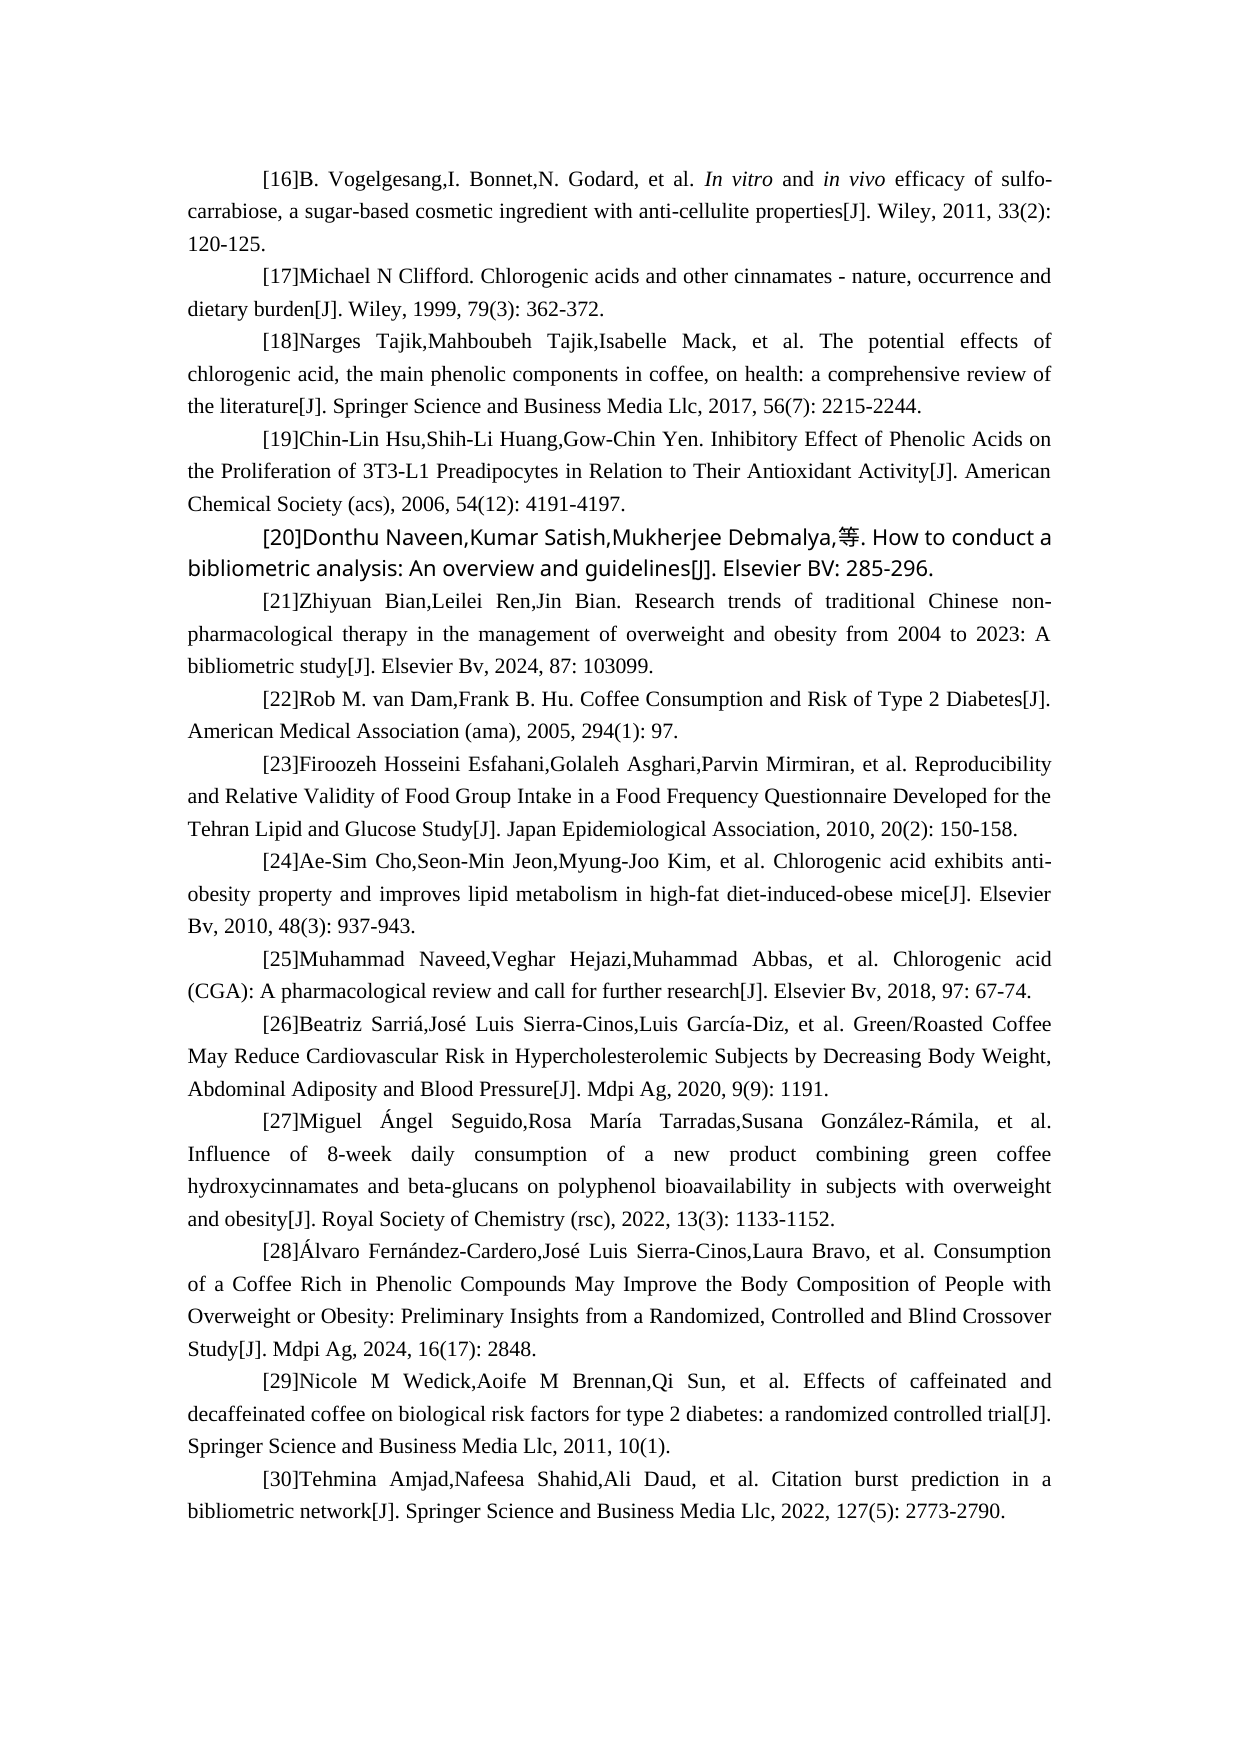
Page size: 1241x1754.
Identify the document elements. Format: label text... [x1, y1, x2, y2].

text [29]Nicole M Wedick,Aoife M Brennan,Qi Sun, et al. Effects of caffeinated and decaffeinated coffee on biological risk factors for type 2 diabetes: a randomized controlled trial[J]. Springer Science and Business Media Llc, 2011, 10(1). [187, 1364, 1053, 1462]
text [25]Muhammad Naveed,Veghar Hejazi,Muhammad Abbas, et al. Chlorogenic acid (CGA): A pharmacological review and call for further research[J]. Elsevier Bv, 2018, 97: 67-74. [187, 942, 1053, 1007]
text [26]Beatriz Sarriá,José Luis Sierra-Cinos,Luis García-Diz, et al. Green/Roasted Coffee May Reduce Cardiovascular Risk in Hypercholesterolemic Subjects by Decreasing Body Weight, Abdominal Adiposity and Blood Pressure[J]. Mdpi Ag, 2020, 9(9): 1191. [187, 1007, 1053, 1104]
text [18]Narges Tajik,Mahboubeh Tajik,Isabelle Mack, et al. The potential effects of chlorogenic acid, the main phenolic components in coffee, on health: a comprehensive review of the literature[J]. Springer Science and Business Media Llc, 2017, 56(7): 2215-2244. [187, 324, 1053, 422]
text [27]Miguel Ángel Seguido,Rosa María Tarradas,Susana González-Rámila, et al. Influence of 8-week daily consumption of a new product combining green coffee hydroxycinnamates and beta-glucans on polyphenol bioavailability in subjects with overweight and obesity[J]. Royal Society of Chemistry (rsc), 2022, 13(3): 1133-1152. [187, 1104, 1053, 1234]
text [30]Tehmina Amjad,Nafeesa Shahid,Ali Daud, et al. Citation burst prediction in a bibliometric network[J]. Springer Science and Business Media Llc, 2022, 127(5): 2773-2790. [187, 1462, 1053, 1527]
text [16]B. Vogelgesang,I. Bonnet,N. Godard, et al. In vitro and in vivo efficacy of sulfo‐carrabiose, a sugar‐based cosmetic ingredient with anti‐cellulite properties[J]. Wiley, 2011, 33(2): 120-125. [187, 162, 1053, 259]
text [19]Chin-Lin Hsu,Shih-Li Huang,Gow-Chin Yen. Inhibitory Effect of Phenolic Acids on the Proliferation of 3T3-L1 Preadipocytes in Relation to Their Antioxidant Activity[J]. American Chemical Society (acs), 2006, 54(12): 4191-4197. [187, 422, 1053, 519]
text [23]Firoozeh Hosseini Esfahani,Golaleh Asghari,Parvin Mirmiran, et al. Reproducibility and Relative Validity of Food Group Intake in a Food Frequency Questionnaire Developed for the Tehran Lipid and Glucose Study[J]. Japan Epidemiological Association, 2010, 20(2): 150-158. [187, 747, 1053, 844]
text [28]Álvaro Fernández-Cardero,José Luis Sierra-Cinos,Laura Bravo, et al. Consumption of a Coffee Rich in Phenolic Compounds May Improve the Body Composition of People with Overweight or Obesity: Preliminary Insights from a Randomized, Controlled and Blind Crossover Study[J]. Mdpi Ag, 2024, 16(17): 2848. [187, 1234, 1053, 1364]
text [17]Michael N Clifford. Chlorogenic acids and other cinnamates - nature, occurrence and dietary burden[J]. Wiley, 1999, 79(3): 362-372. [187, 259, 1053, 324]
text [24]Ae-Sim Cho,Seon-Min Jeon,Myung-Joo Kim, et al. Chlorogenic acid exhibits anti-obesity property and improves lipid metabolism in high-fat diet-induced-obese mice[J]. Elsevier Bv, 2010, 48(3): 937-943. [187, 844, 1053, 942]
text [22]Rob M. van Dam,Frank B. Hu. Coffee Consumption and Risk of Type 2 Diabetes[J]. American Medical Association (ama), 2005, 294(1): 97. [187, 682, 1053, 747]
text [20]Donthu Naveen,Kumar Satish,Mukherjee Debmalya,等. How to conduct a bibliometric analysis: An overview and guidelines[J]. Elsevier BV: 285-296. [187, 519, 1053, 584]
text [21]Zhiyuan Bian,Leilei Ren,Jin Bian. Research trends of traditional Chinese non-pharmacological therapy in the management of overweight and obesity from 2004 to 2023: A bibliometric study[J]. Elsevier Bv, 2024, 87: 103099. [187, 584, 1053, 682]
